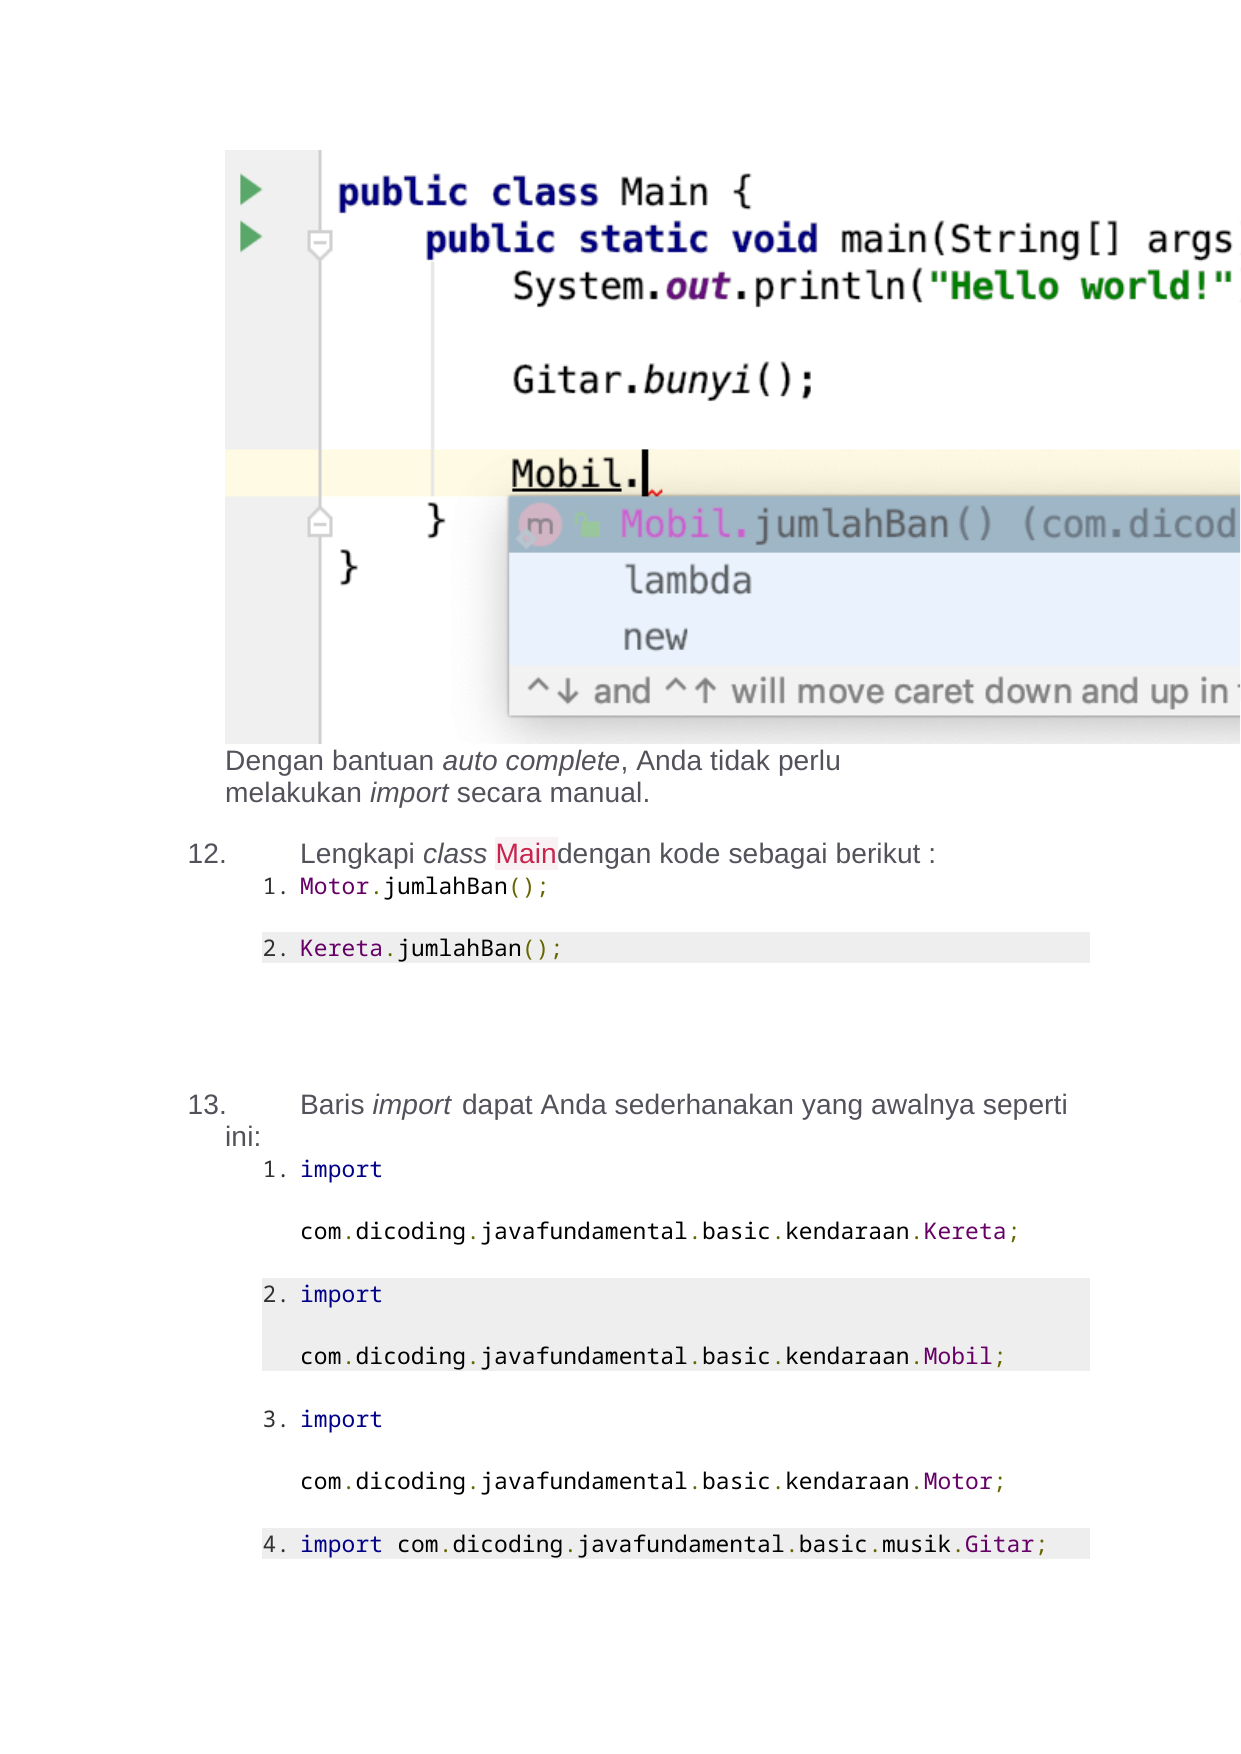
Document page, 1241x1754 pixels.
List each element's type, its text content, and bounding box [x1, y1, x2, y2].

list Kereta.jumlahBan(); [262, 932, 1090, 963]
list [262, 1528, 1090, 1559]
list import com.dicoding.javafundamental.basic.kendaraan.Motor; [262, 1403, 1090, 1496]
list import com.dicoding.javafundamental.basic.kendaraan.Kereta; [262, 1153, 1090, 1246]
list Lengkapi class Maindengan kode sebagai berikut : [558, 837, 1090, 870]
picture [225, 150, 1241, 744]
list Motor.jumlahBan(); [262, 870, 1090, 901]
list import com.dicoding.javafundamental.basic.kendaraan.Mobil; [262, 1278, 1090, 1371]
list Lengkapi class Maindengan kode sebagai berikut : [187, 837, 495, 870]
list Baris import dapat Anda sederhanakan yang awalnya seperti ini: [187, 1088, 1090, 1153]
